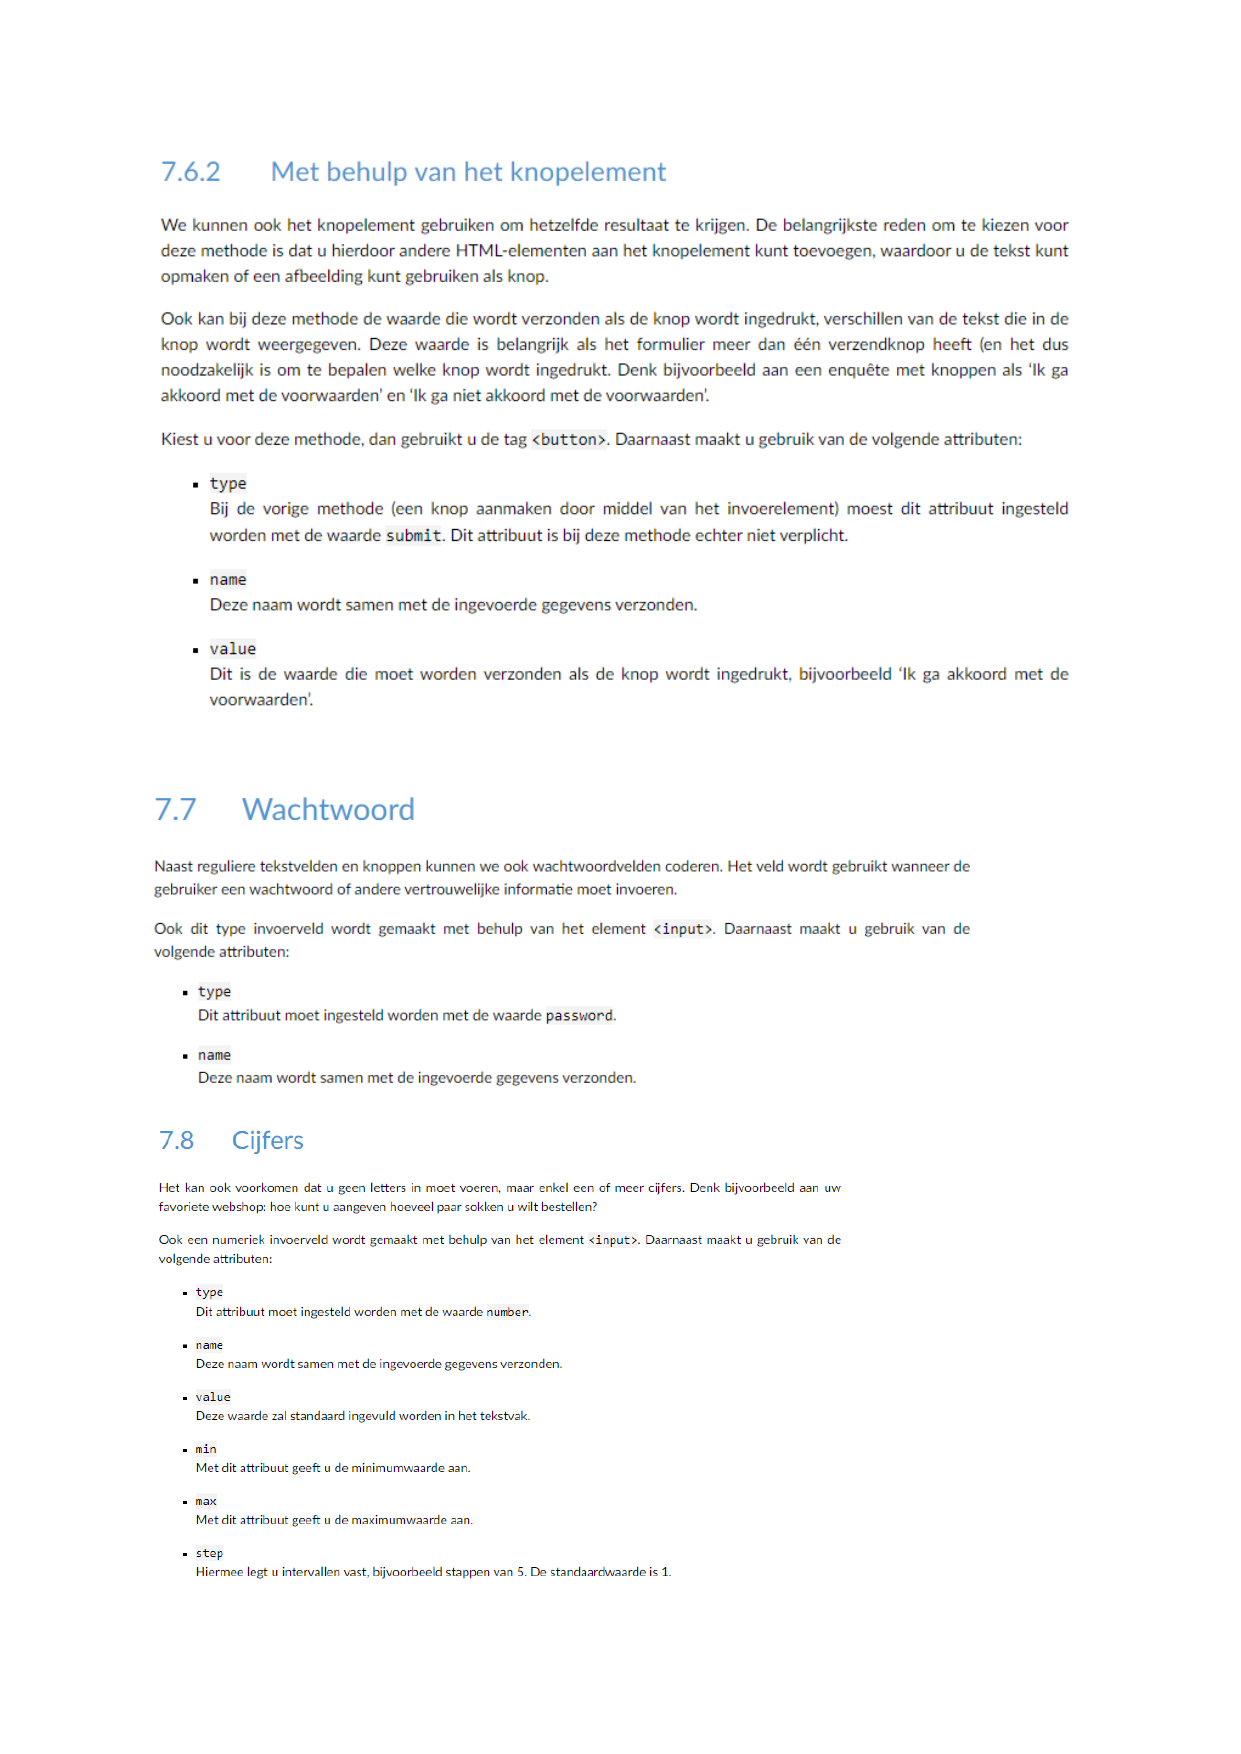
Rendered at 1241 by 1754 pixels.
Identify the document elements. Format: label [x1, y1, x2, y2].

picture [147, 785, 994, 1096]
picture [147, 147, 1093, 720]
picture [147, 1114, 849, 1586]
